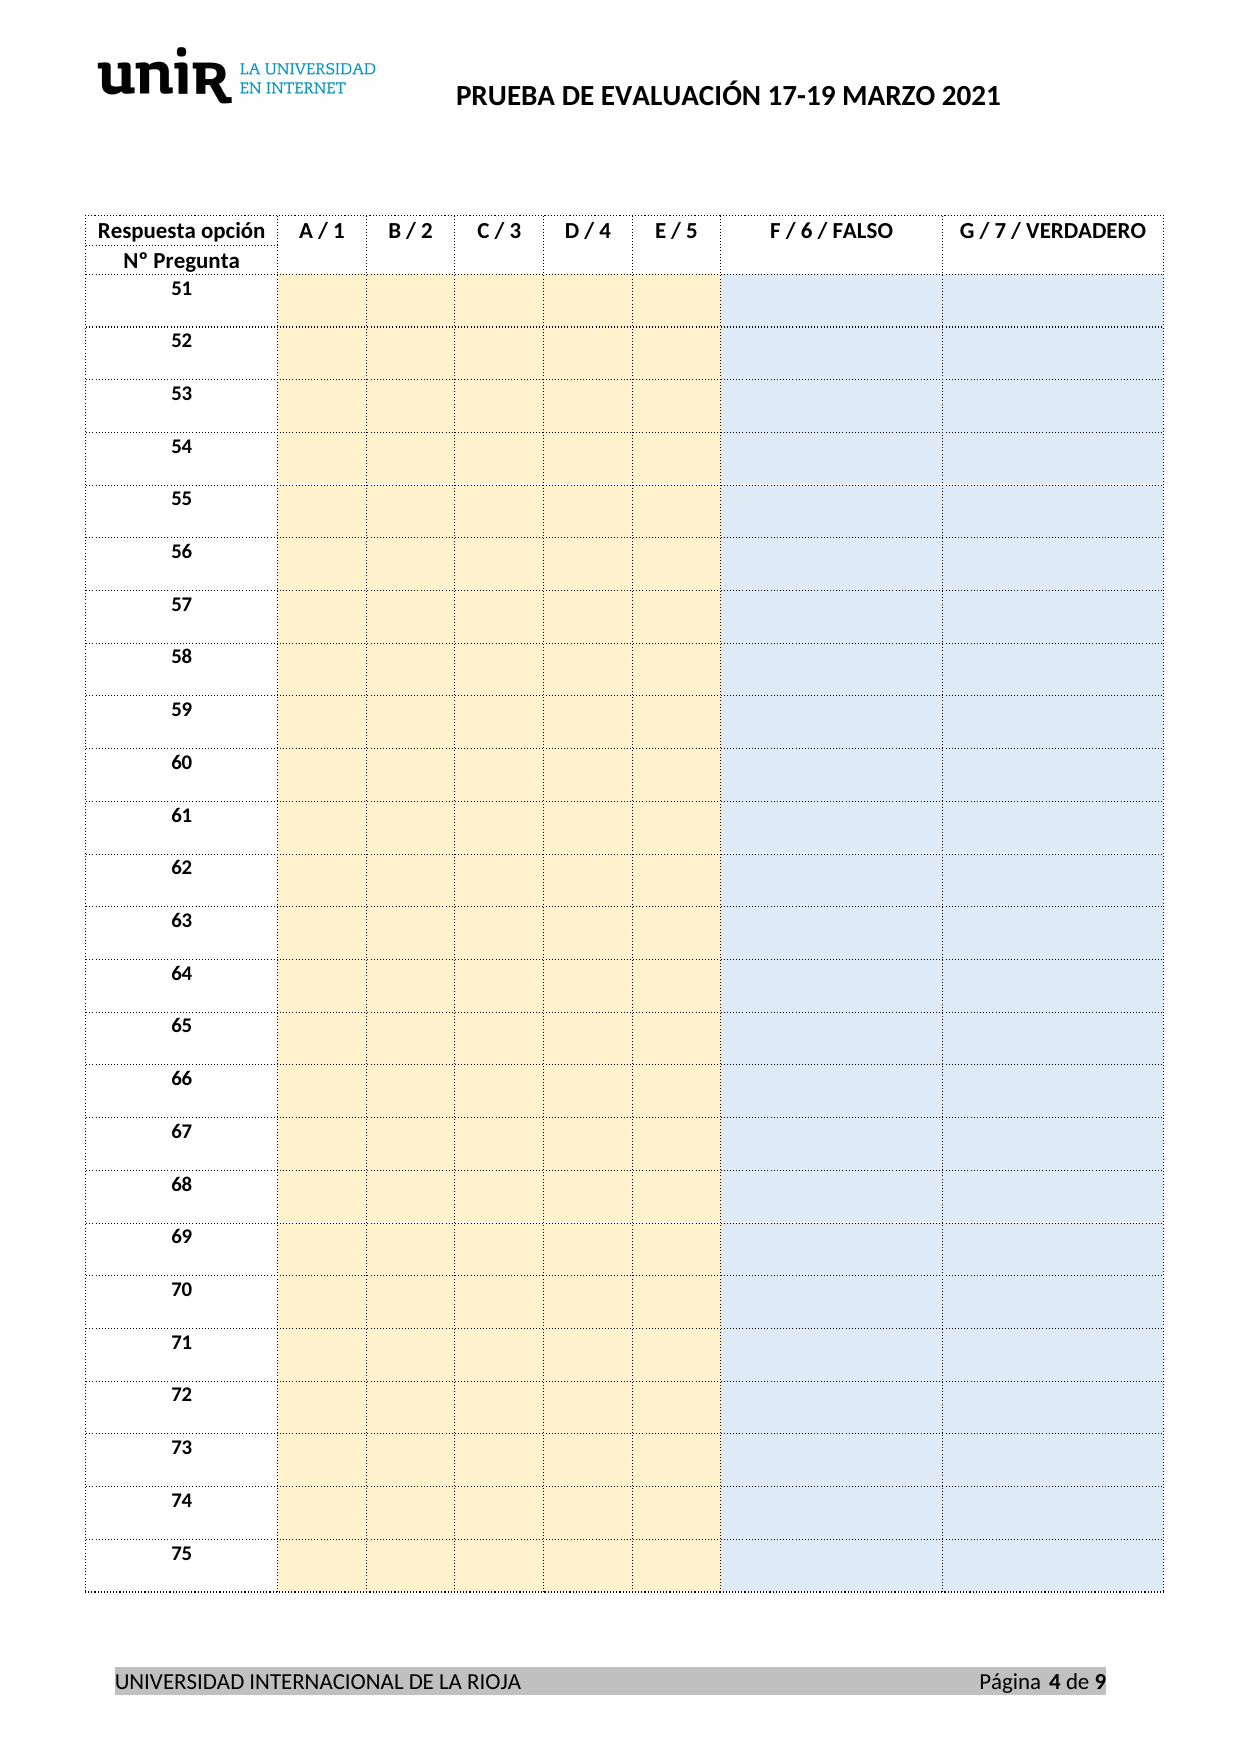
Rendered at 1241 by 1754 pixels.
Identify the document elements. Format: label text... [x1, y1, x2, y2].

table_cell [543, 1223, 632, 1275]
table_cell [942, 1381, 1163, 1433]
table_cell Nº Pregunta [86, 245, 277, 274]
table_cell [455, 1539, 543, 1591]
table_cell 69 [86, 1223, 277, 1275]
table_cell [942, 1275, 1163, 1328]
table_cell [543, 959, 632, 1012]
table_cell [632, 695, 721, 748]
table_header B / 2 [366, 215, 455, 274]
table_cell 53 [86, 379, 277, 432]
table_cell [632, 1328, 721, 1381]
table_cell [632, 274, 721, 326]
table_cell [721, 379, 942, 432]
picture [93, 44, 379, 106]
table_cell [543, 1012, 632, 1064]
table_cell [543, 1539, 632, 1591]
table_cell [721, 748, 942, 801]
table_cell [366, 1170, 455, 1222]
table_cell 70 [86, 1275, 277, 1328]
table_cell [278, 1275, 366, 1328]
table_cell [632, 485, 721, 537]
table_cell [278, 906, 366, 959]
table_header Respuesta opción [86, 215, 277, 245]
table_cell [942, 959, 1163, 1012]
table_cell [721, 1539, 942, 1591]
table_cell [942, 1170, 1163, 1222]
table_cell [278, 1486, 366, 1539]
table_cell [366, 1275, 455, 1328]
table_cell [543, 695, 632, 748]
table_cell [632, 801, 721, 853]
table_cell [632, 432, 721, 484]
table_cell 66 [86, 1064, 277, 1117]
table_cell 65 [86, 1012, 277, 1064]
table_cell [543, 379, 632, 432]
table_cell 64 [86, 959, 277, 1012]
table_cell [455, 748, 543, 801]
table_cell [455, 1433, 543, 1486]
table_cell [366, 695, 455, 748]
table_cell [455, 1170, 543, 1222]
table_cell [366, 379, 455, 432]
table_cell [455, 485, 543, 537]
table_cell [455, 1328, 543, 1381]
table_cell 57 [86, 590, 277, 643]
table_cell [278, 379, 366, 432]
table_cell [632, 1117, 721, 1170]
table_cell [543, 1433, 632, 1486]
table_cell [632, 1170, 721, 1222]
table_cell 71 [86, 1328, 277, 1381]
table_cell [278, 1381, 366, 1433]
table_cell [366, 748, 455, 801]
table_cell [278, 643, 366, 695]
table_cell [632, 906, 721, 959]
table_cell [366, 1433, 455, 1486]
table_cell [455, 590, 543, 643]
table_cell [278, 1012, 366, 1064]
table_cell [366, 1012, 455, 1064]
table_cell [278, 801, 366, 853]
table_header F / 6 / FALSO [721, 215, 942, 274]
table_cell 55 [86, 485, 277, 537]
table_header C / 3 [455, 215, 543, 274]
table_cell [632, 1275, 721, 1328]
table_cell [278, 695, 366, 748]
table_cell [455, 432, 543, 484]
table_cell [721, 1328, 942, 1381]
table_cell [721, 854, 942, 906]
table_cell 68 [86, 1170, 277, 1222]
table_cell [632, 1539, 721, 1591]
table_cell [543, 854, 632, 906]
table_cell [942, 801, 1163, 853]
table_cell [632, 537, 721, 590]
table_cell [942, 854, 1163, 906]
table_cell [455, 906, 543, 959]
table_cell [366, 1539, 455, 1591]
table_cell [366, 801, 455, 853]
table_cell [721, 485, 942, 537]
table_cell [543, 274, 632, 326]
table_cell [455, 959, 543, 1012]
table_cell [632, 326, 721, 379]
table_cell [455, 379, 543, 432]
table_cell [632, 959, 721, 1012]
table_cell [721, 537, 942, 590]
table_cell [455, 1223, 543, 1275]
table_cell [278, 274, 366, 326]
table_cell [543, 1275, 632, 1328]
table_cell [366, 854, 455, 906]
table_cell [942, 1064, 1163, 1117]
table_cell [455, 1381, 543, 1433]
table_cell [543, 1064, 632, 1117]
table_cell [366, 537, 455, 590]
table_cell [366, 959, 455, 1012]
table_cell [721, 1486, 942, 1539]
table_cell [366, 1064, 455, 1117]
table_cell [632, 1433, 721, 1486]
table_header G / 7 / VERDADERO [942, 215, 1163, 274]
table_cell [278, 1223, 366, 1275]
table_cell [278, 1433, 366, 1486]
table_cell [455, 326, 543, 379]
table_cell 73 [86, 1433, 277, 1486]
table_cell [366, 590, 455, 643]
table_cell [278, 1117, 366, 1170]
table_cell [942, 537, 1163, 590]
table_cell [942, 1486, 1163, 1539]
table_cell [455, 1486, 543, 1539]
table_cell [721, 1433, 942, 1486]
table_cell [942, 748, 1163, 801]
table_cell [942, 326, 1163, 379]
table_cell [721, 1275, 942, 1328]
table_cell 56 [86, 537, 277, 590]
table_cell [543, 748, 632, 801]
table_cell [366, 326, 455, 379]
table_cell [366, 906, 455, 959]
table_cell [942, 485, 1163, 537]
table_cell [366, 643, 455, 695]
table_cell [455, 1117, 543, 1170]
table_cell [632, 1223, 721, 1275]
table_cell [278, 1064, 366, 1117]
table_cell [543, 1328, 632, 1381]
table_cell [366, 1117, 455, 1170]
table_cell [543, 326, 632, 379]
table_cell [632, 379, 721, 432]
table_cell [278, 1539, 366, 1591]
table_cell [721, 695, 942, 748]
table_cell [721, 959, 942, 1012]
table_cell [278, 854, 366, 906]
table_cell [942, 590, 1163, 643]
table_cell [721, 274, 942, 326]
table_cell [632, 1064, 721, 1117]
table_cell [455, 1275, 543, 1328]
table_cell [455, 801, 543, 853]
table_cell [721, 590, 942, 643]
table_cell [632, 590, 721, 643]
table_cell [543, 1381, 632, 1433]
table_cell [455, 537, 543, 590]
table_cell [632, 748, 721, 801]
table_cell [278, 1170, 366, 1222]
table_cell [632, 1486, 721, 1539]
table_cell 52 [86, 326, 277, 379]
table_cell 51 [86, 274, 277, 326]
table_cell 75 [86, 1539, 277, 1591]
table_cell 54 [86, 432, 277, 484]
table_cell [942, 1223, 1163, 1275]
table_cell [278, 590, 366, 643]
table_cell [543, 643, 632, 695]
table_cell 67 [86, 1117, 277, 1170]
table_cell [632, 1381, 721, 1433]
table_header E / 5 [632, 215, 721, 274]
table_cell [721, 326, 942, 379]
table_cell [278, 537, 366, 590]
table_cell [366, 485, 455, 537]
table_cell [455, 274, 543, 326]
table_cell [543, 801, 632, 853]
table_cell [366, 1381, 455, 1433]
table_cell [942, 1117, 1163, 1170]
table_cell [278, 748, 366, 801]
table_cell [366, 1328, 455, 1381]
table_cell [278, 1328, 366, 1381]
table_cell [721, 1064, 942, 1117]
table_header D / 4 [543, 215, 632, 274]
table_cell 59 [86, 695, 277, 748]
table_cell 61 [86, 801, 277, 853]
table_cell [455, 643, 543, 695]
table_cell [942, 906, 1163, 959]
table_cell [455, 1012, 543, 1064]
table_cell [721, 1381, 942, 1433]
table_cell [278, 326, 366, 379]
table_cell [942, 379, 1163, 432]
table_cell [721, 1170, 942, 1222]
table_header A / 1 [278, 215, 366, 274]
table_cell [632, 643, 721, 695]
table_cell [366, 1223, 455, 1275]
table_cell 63 [86, 906, 277, 959]
table_cell [942, 1433, 1163, 1486]
table_cell [632, 854, 721, 906]
table_cell [543, 590, 632, 643]
table_cell [942, 432, 1163, 484]
table_cell 60 [86, 748, 277, 801]
table_cell [721, 801, 942, 853]
table_cell [278, 485, 366, 537]
table_cell [278, 959, 366, 1012]
table_cell [455, 695, 543, 748]
table_cell [543, 1170, 632, 1222]
table_cell [366, 274, 455, 326]
table_cell [721, 906, 942, 959]
table_cell [721, 1012, 942, 1064]
table_cell 62 [86, 854, 277, 906]
table_cell 74 [86, 1486, 277, 1539]
table_cell [942, 1328, 1163, 1381]
table_cell [366, 432, 455, 484]
table_cell [721, 1117, 942, 1170]
table_cell [942, 643, 1163, 695]
table_cell [543, 906, 632, 959]
table_cell [543, 537, 632, 590]
table_cell [632, 1012, 721, 1064]
table_cell [543, 1486, 632, 1539]
table_cell [721, 643, 942, 695]
table_cell [942, 695, 1163, 748]
table_cell [942, 1012, 1163, 1064]
table_cell 72 [86, 1381, 277, 1433]
table_cell [942, 1539, 1163, 1591]
table_cell [721, 1223, 942, 1275]
table_cell [366, 1486, 455, 1539]
table_cell [543, 485, 632, 537]
table_cell [543, 432, 632, 484]
table_cell [942, 274, 1163, 326]
table_cell [455, 1064, 543, 1117]
table_cell 58 [86, 643, 277, 695]
table_cell [278, 432, 366, 484]
table_cell [455, 854, 543, 906]
table_cell [721, 432, 942, 484]
table_cell [543, 1117, 632, 1170]
